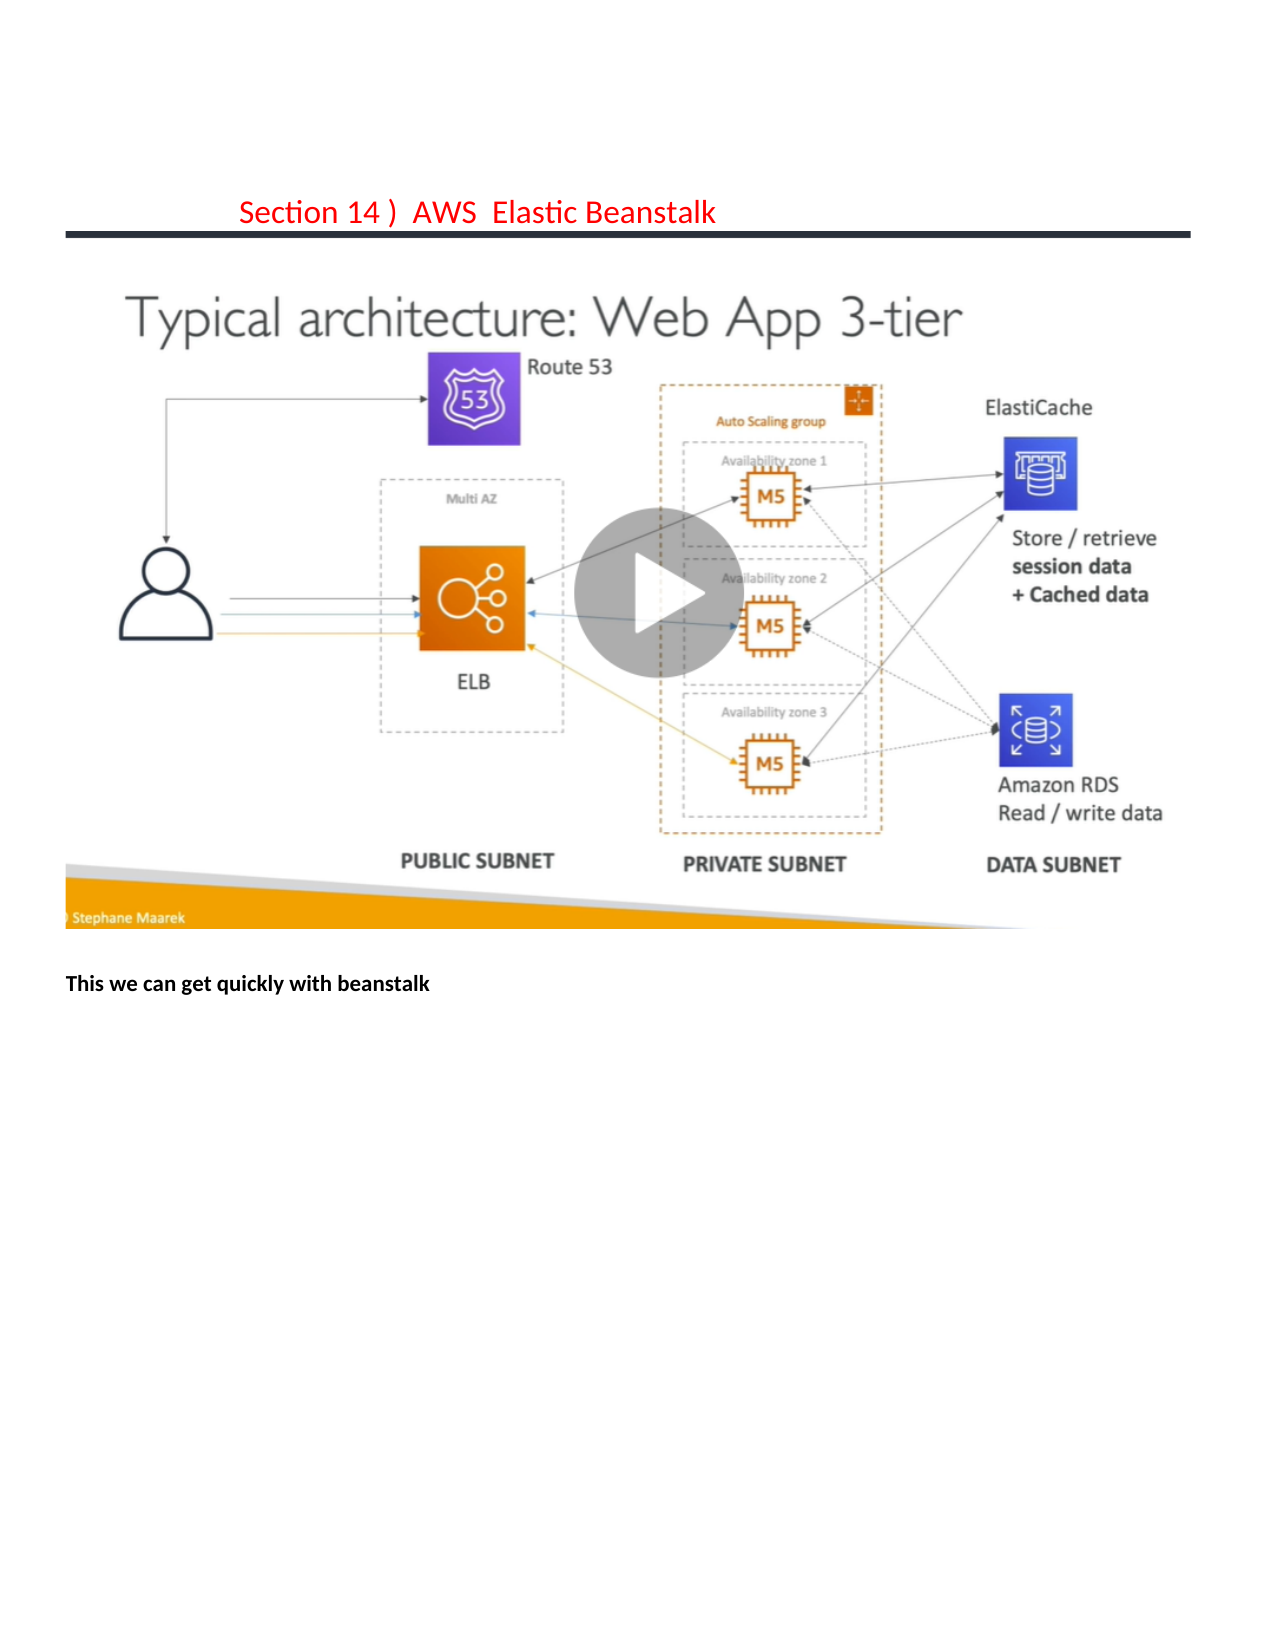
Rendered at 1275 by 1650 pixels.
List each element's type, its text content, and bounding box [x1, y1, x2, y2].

text Section 14 ) AWS Elastic Beanstalk [66, 191, 1125, 231]
text This we can get quickly with beanstalk [66, 969, 1125, 997]
picture [65, 231, 1191, 929]
